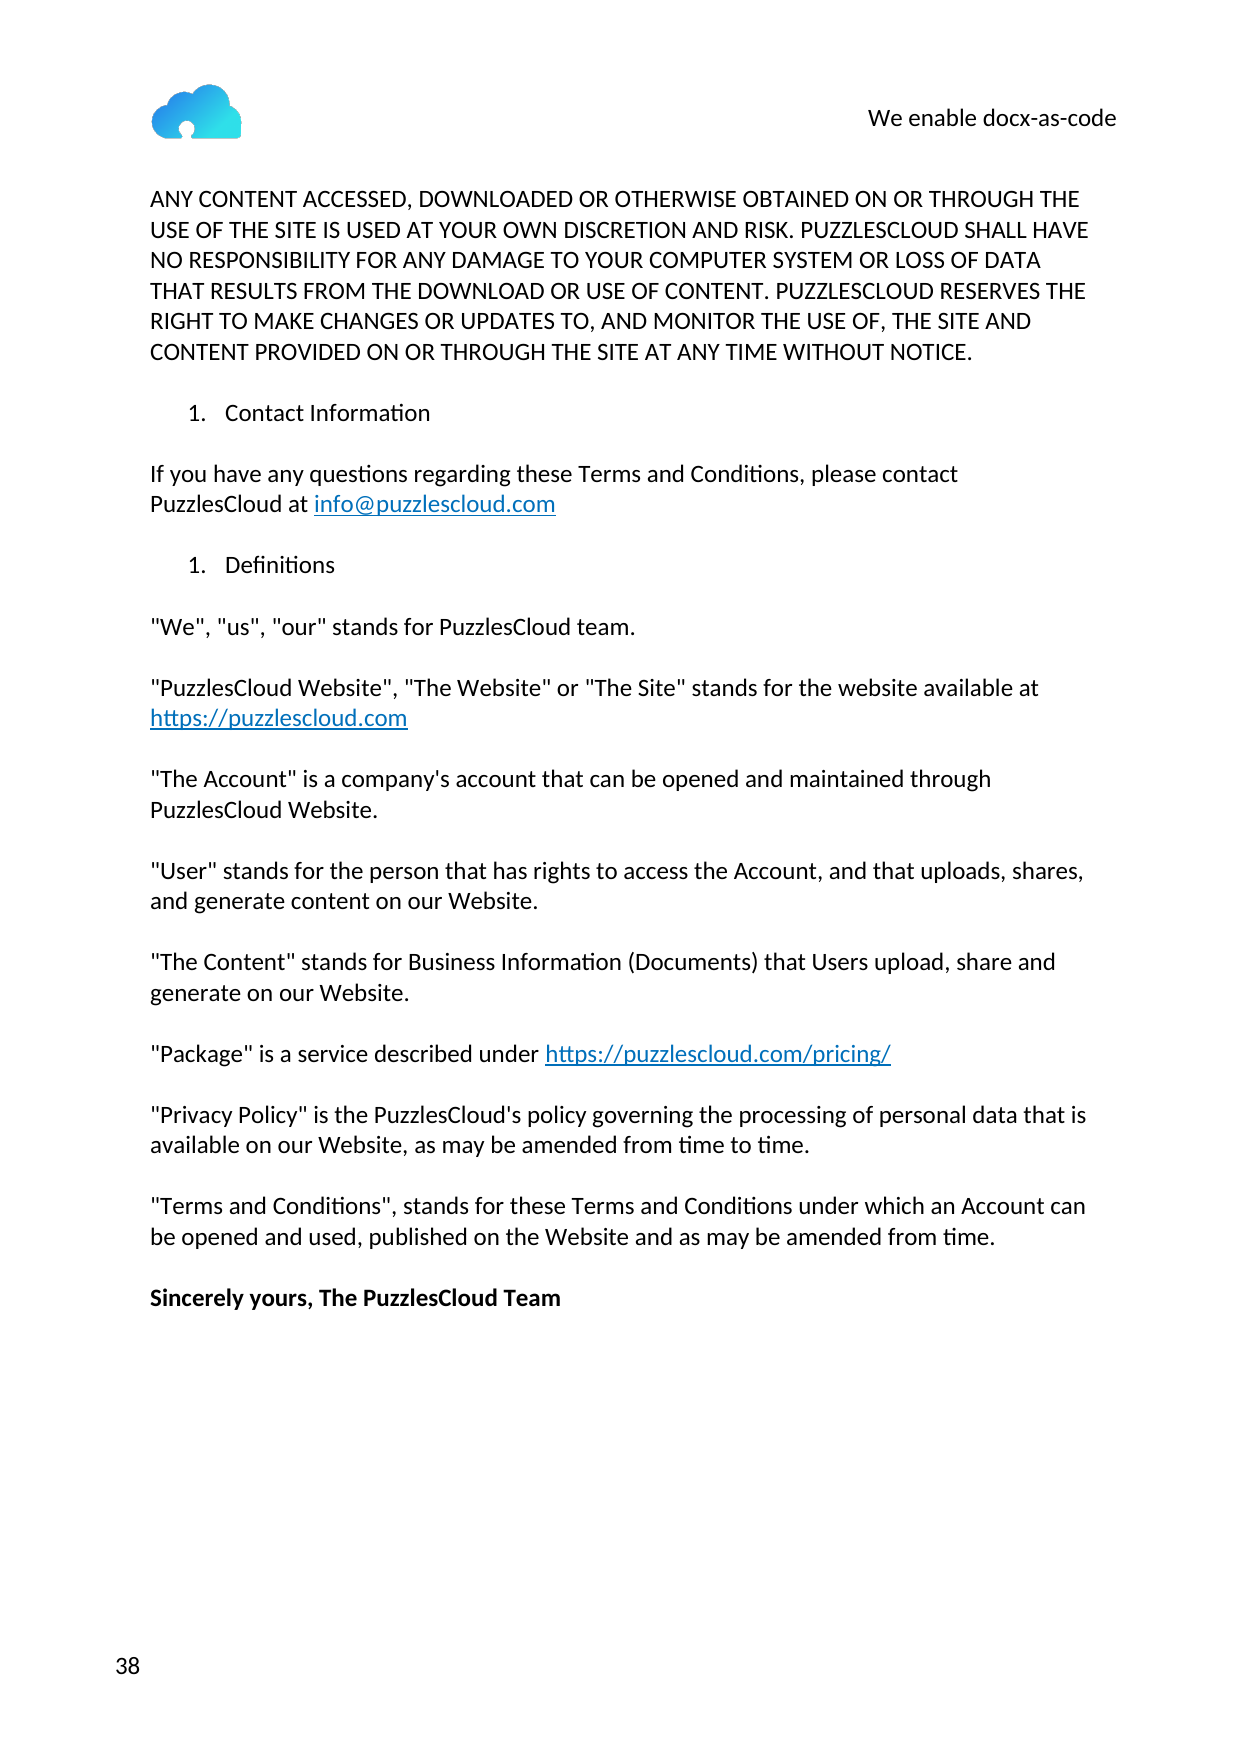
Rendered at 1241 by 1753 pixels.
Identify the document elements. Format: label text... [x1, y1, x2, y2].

text "The Account" is a company's account that can be opened and maintained through PuzzlesCloud Website. [150, 763, 1090, 855]
text "Package" is a service described under https://puzzlescloud.com/pricing/ [150, 1038, 1090, 1099]
text "PuzzlesCloud Website", "The Website" or "The Site" stands for the website available at https://puzzlescloud.com [150, 672, 1090, 763]
text ANY CONTENT ACCESSED, DOWNLOADED OR OTHERWISE OBTAINED ON OR THROUGH THE USE OF THE SITE IS USED AT YOUR OWN DISCRETION AND RISK. PUZZLESCLOUD SHALL HAVE NO RESPONSIBILITY FOR ANY DAMAGE TO YOUR COMPUTER SYSTEM OR LOSS OF DATA THAT RESULTS FROM THE DOWNLOAD OR USE OF CONTENT. PUZZLESCLOUD RESERVES THE RIGHT TO MAKE CHANGES OR UPDATES TO, AND MONITOR THE USE OF, THE SITE AND CONTENT PROVIDED ON OR THROUGH THE SITE AT ANY TIME WITHOUT NOTICE. [150, 183, 1090, 397]
picture [150, 73, 243, 153]
text "Terms and Conditions", stands for these Terms and Conditions under which an Account can be opened and used, published on the Website and as may be amended from time. [150, 1191, 1090, 1282]
list Definitions [187, 549, 1090, 580]
text "Privacy Policy" is the PuzzlesCloud's policy governing the processing of personal data that is available on our Website, as may be amended from time to time. [150, 1099, 1090, 1191]
list Contact Information [187, 397, 1090, 427]
text "The Content" stands for Business Information (Documents) that Users upload, share and generate on our Website. [150, 946, 1090, 1038]
text If you have any questions regarding these Terms and Conditions, please contact PuzzlesCloud at info@puzzlescloud.com [150, 458, 1090, 549]
text "We", "us", "our" stands for PuzzlesCloud team. [150, 611, 1090, 672]
text Sincerely yours, The PuzzlesCloud Team [150, 1282, 1090, 1343]
text "User" stands for the person that has rights to access the Account, and that uploads, shares, and generate content on our Website. [150, 855, 1090, 946]
